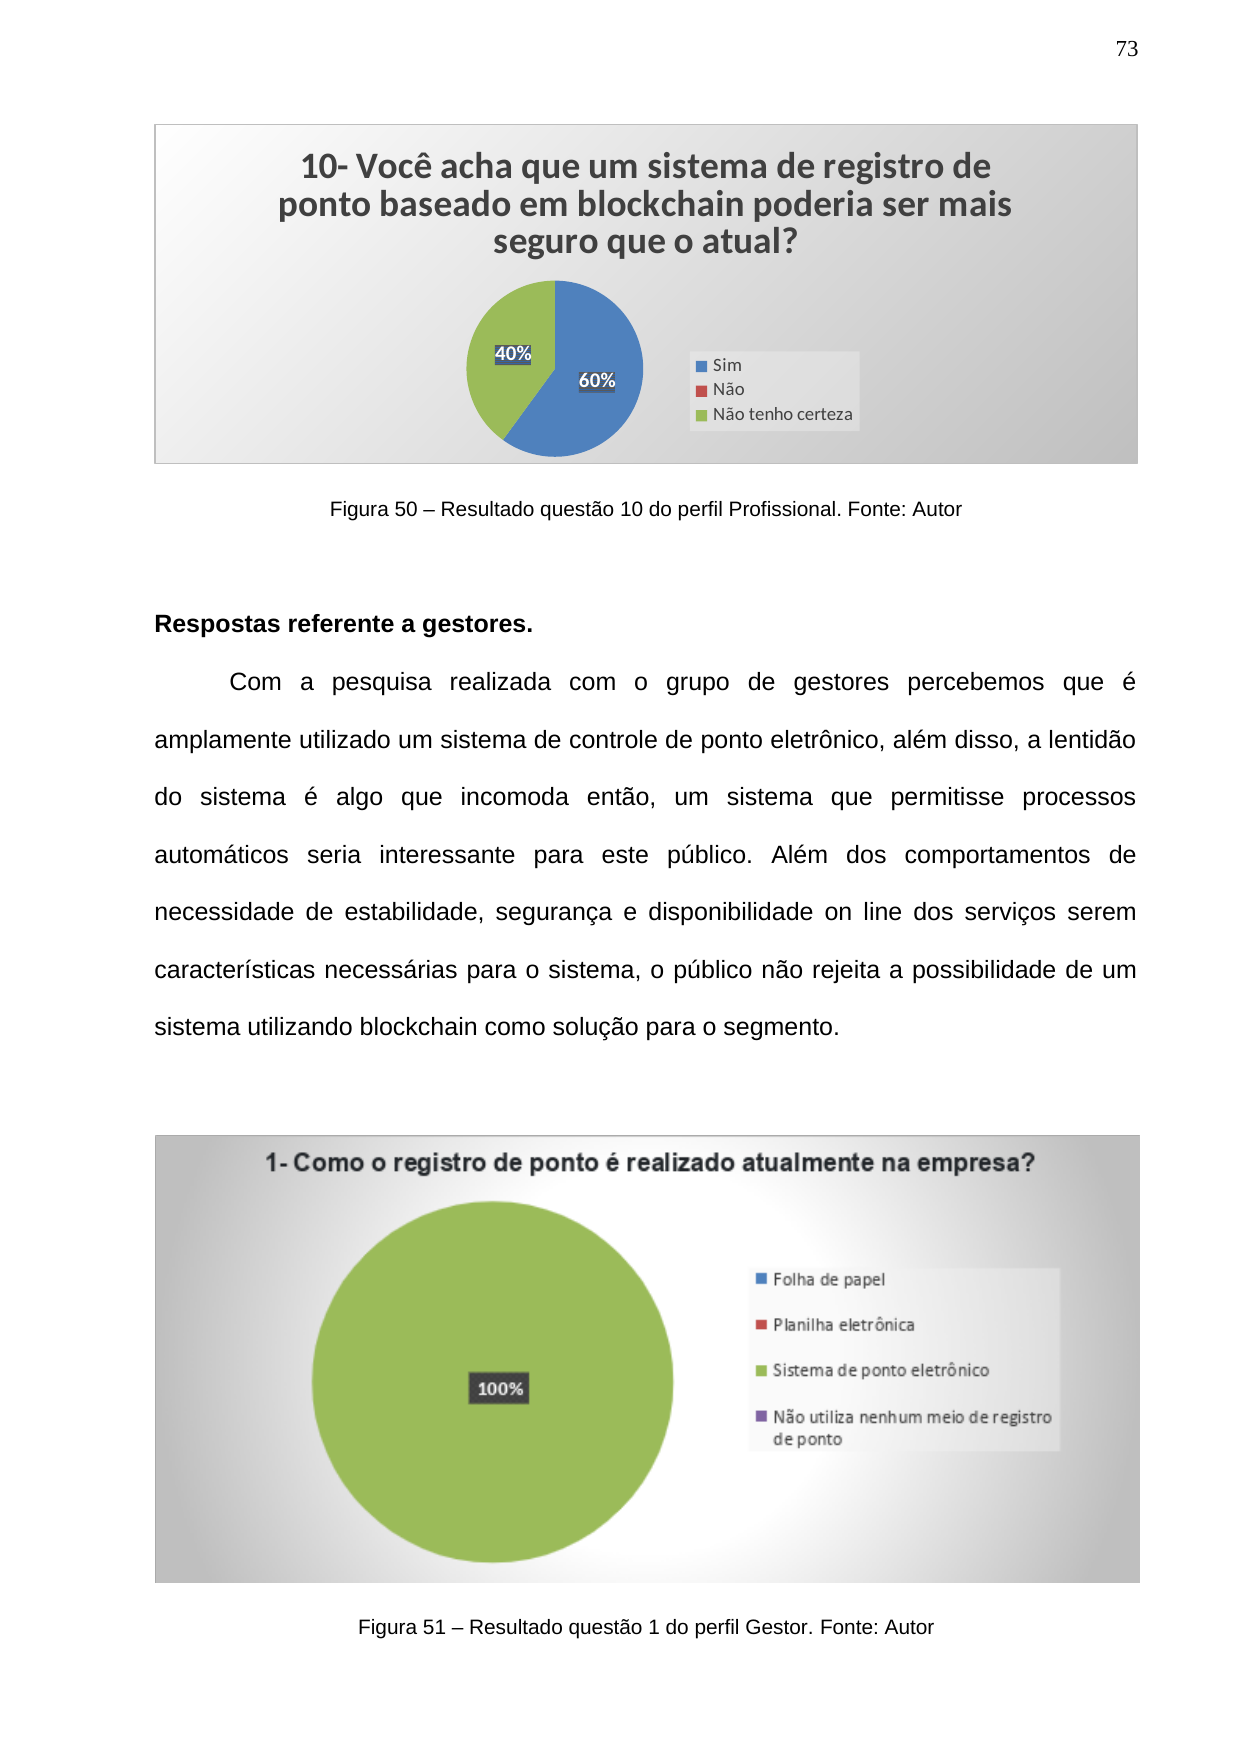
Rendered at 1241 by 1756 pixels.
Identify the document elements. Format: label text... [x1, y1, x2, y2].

text Figura 50 – Resultado questão 10 do perfil Profissional. Fonte: Autor [154, 497, 1138, 521]
text Com a pesquisa realizada com o grupo de gestores percebemos que é amplamente utilizado um sistema de controle de ponto eletrônico, além disso, a lentidão do sistema é algo que incomoda então, um sistema que permitisse processos automáticos seria interessante para este público. Além dos comportamentos de necessidade de estabilidade, segurança e disponibilidade on line dos serviços serem características necessárias para o sistema, o público não rejeita a possibilidade de um sistema utilizando blockchain como solução para o segmento. [154, 667, 1138, 1041]
picture [154, 1134, 1140, 1583]
text Respostas referente a gestores. [154, 609, 1138, 638]
text Figura 51 – Resultado questão 1 do perfil Gestor. Fonte: Autor [154, 1615, 1138, 1639]
